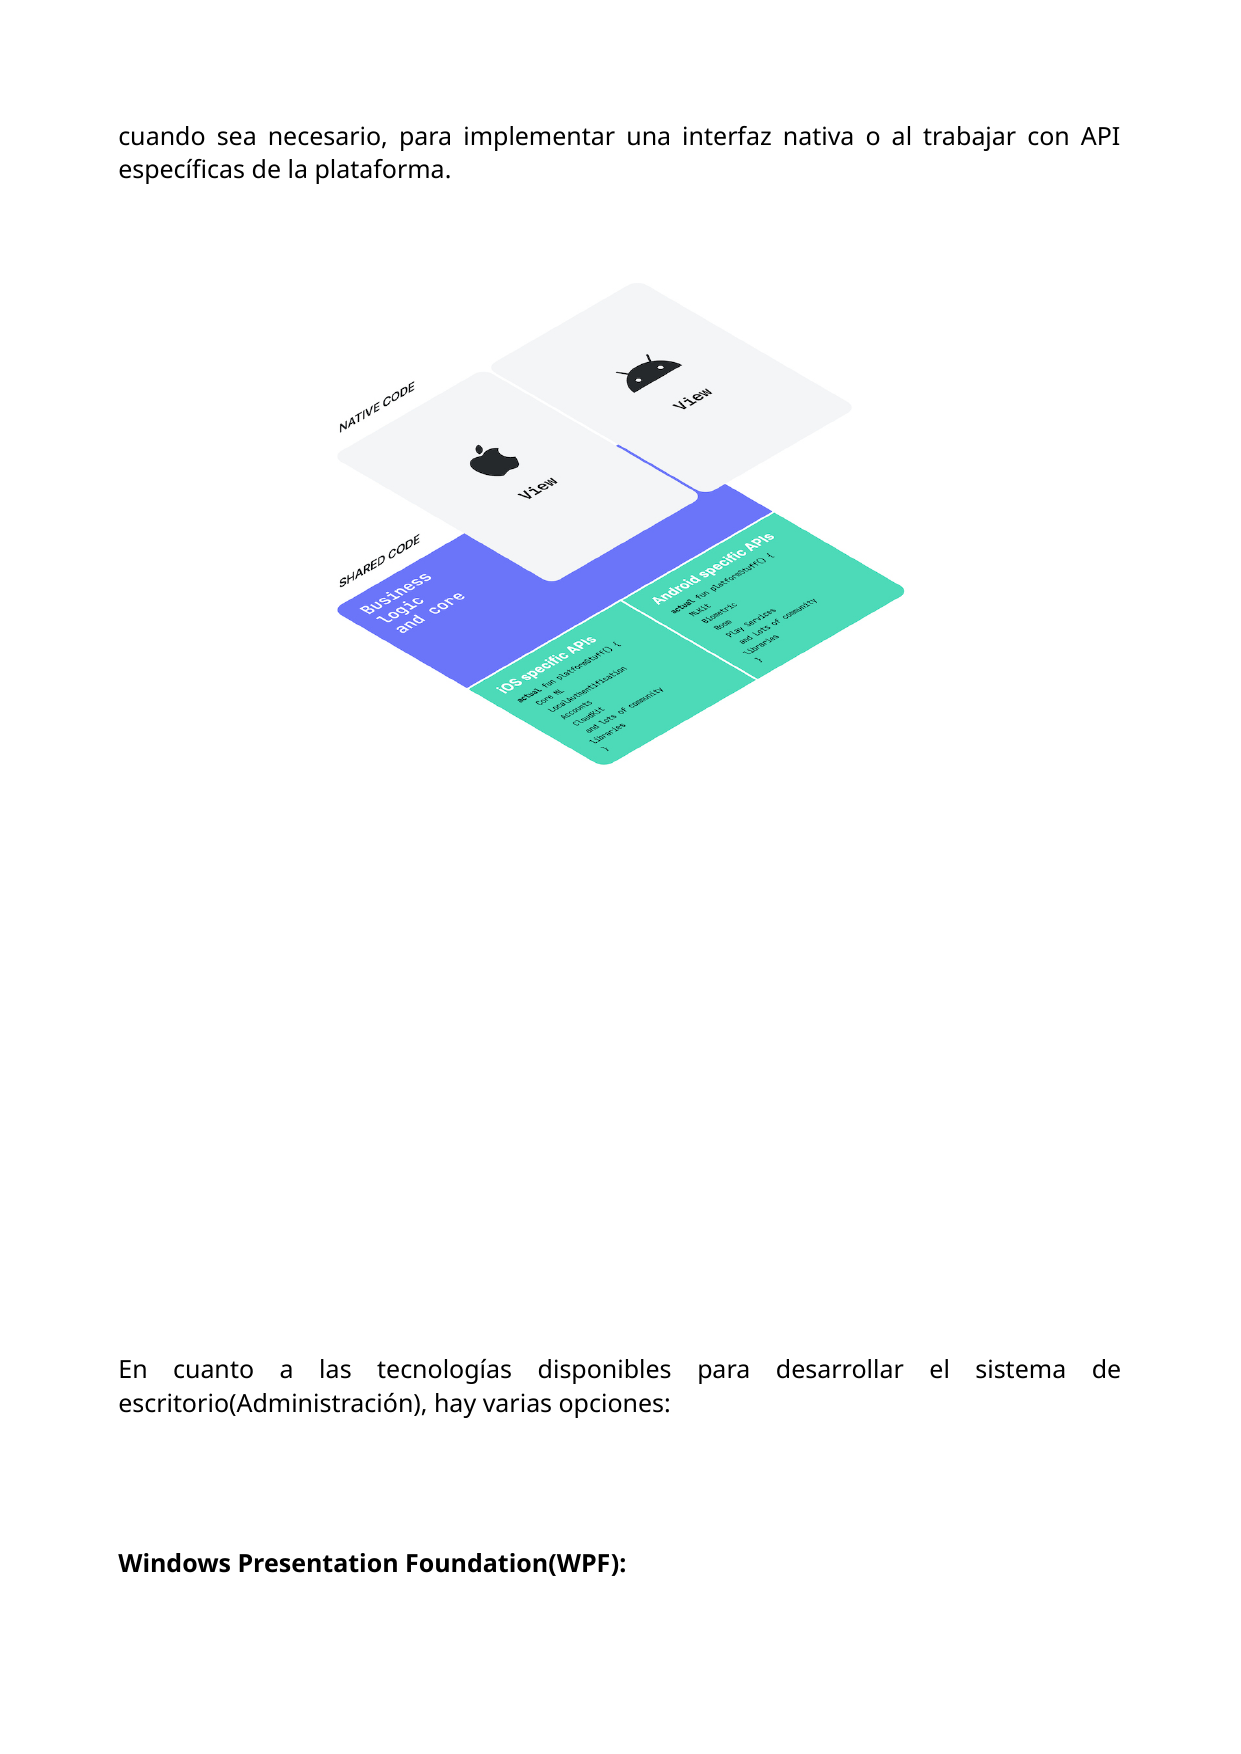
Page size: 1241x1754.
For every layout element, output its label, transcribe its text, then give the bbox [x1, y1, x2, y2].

text En cuanto a las tecnologías disponibles para desarrollar el sistema de escritorio(Administración), hay varias opciones: [118, 1351, 1122, 1419]
text Windows Presentation Foundation(WPF): [118, 1546, 1122, 1579]
picture [118, 272, 1123, 775]
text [118, 118, 1122, 186]
